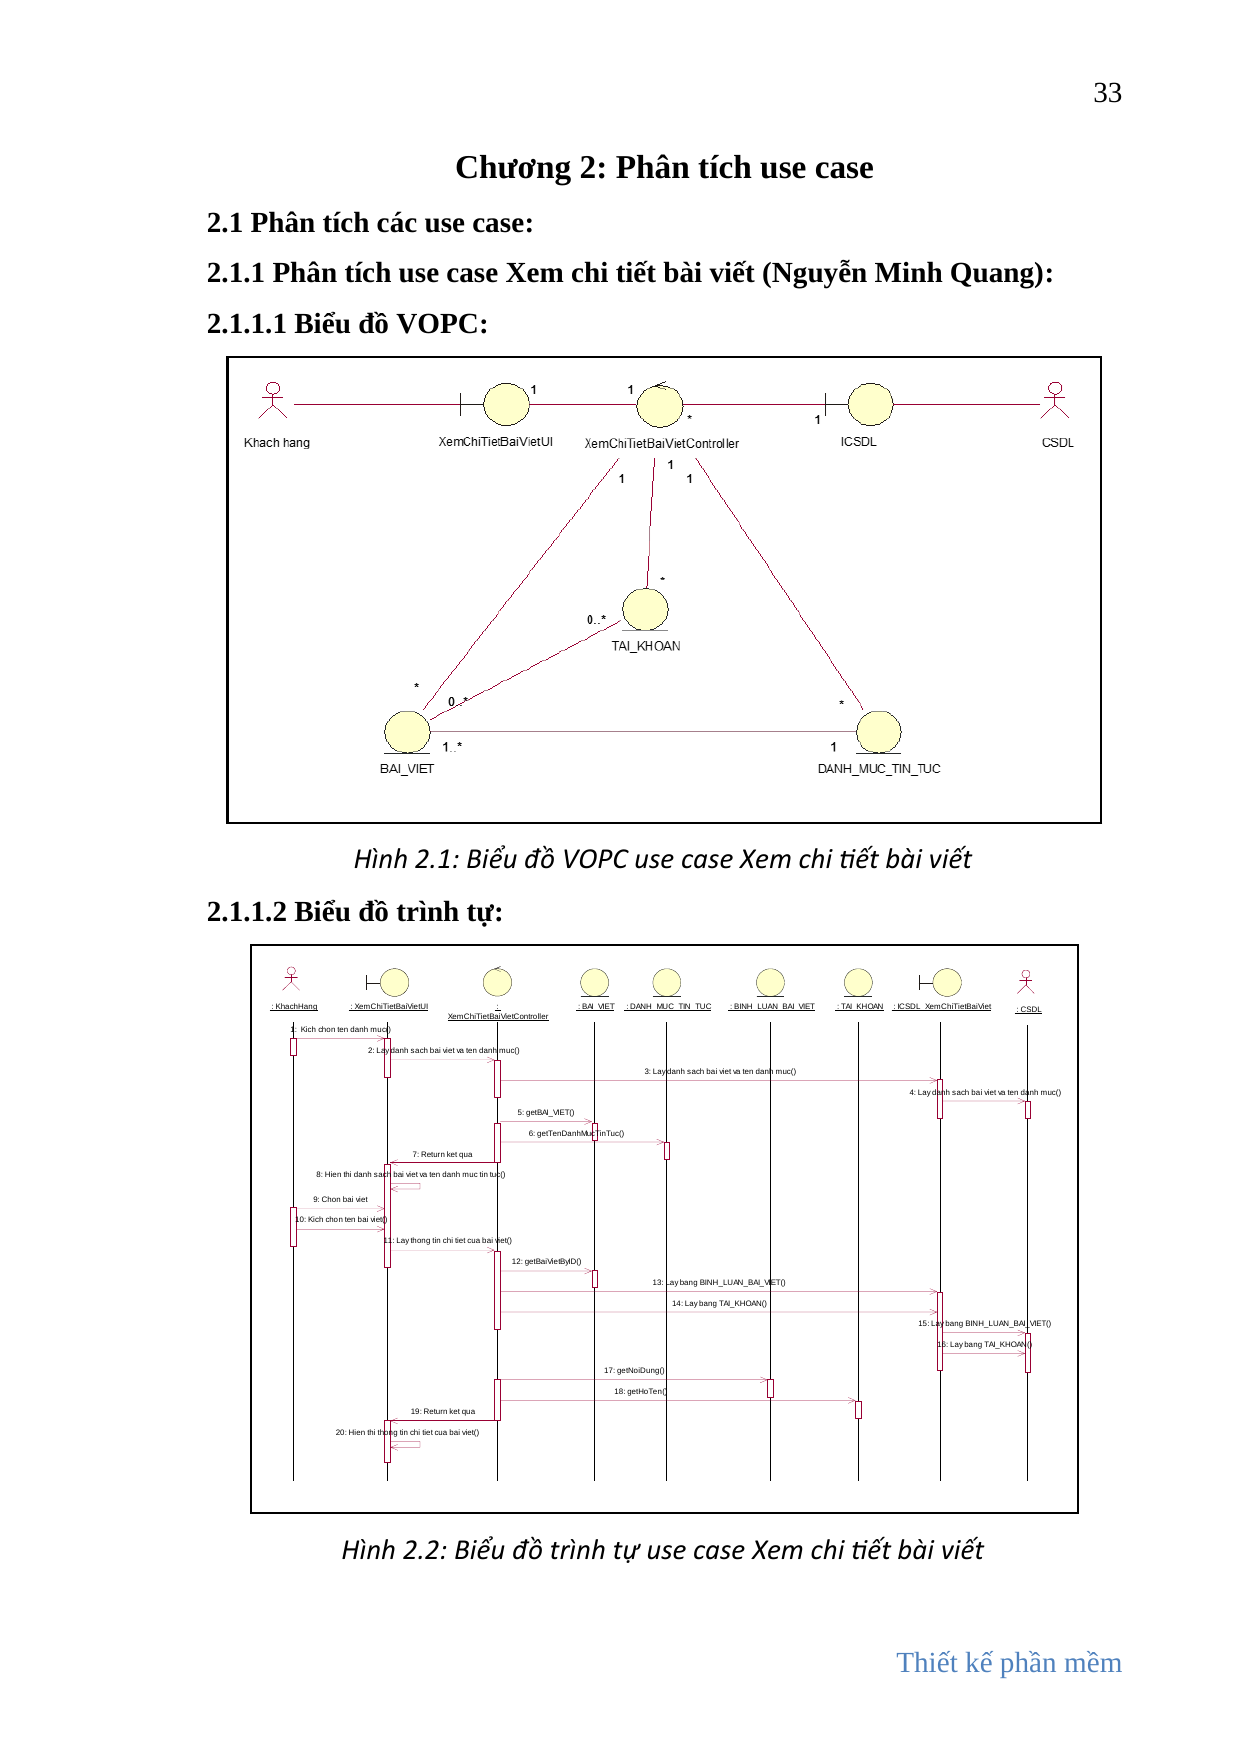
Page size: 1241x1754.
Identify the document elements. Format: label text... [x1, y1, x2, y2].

picture [229, 358, 1100, 822]
subtitle Hình 2.2: Biểu đồ trình tự use case Xem chi tiết bài viết [207, 1531, 1122, 1567]
subtitle 2.1 Phân tích các use case: [207, 205, 1122, 239]
subtitle 2.1.1.1 Biểu đồ VOPC: [207, 306, 1122, 339]
subtitle 2.1.1 Phân tích use case Xem chi tiết bài viết (Nguyễn Minh Quang): [207, 256, 1122, 289]
subtitle Hình 2.1: Biểu đồ VOPC use case Xem chi tiết bài viết [207, 841, 1122, 876]
subtitle Chương 2: Phân tích use case [207, 148, 1122, 186]
subtitle 2.1.1.2 Biểu đồ trình tự: [207, 894, 1122, 928]
